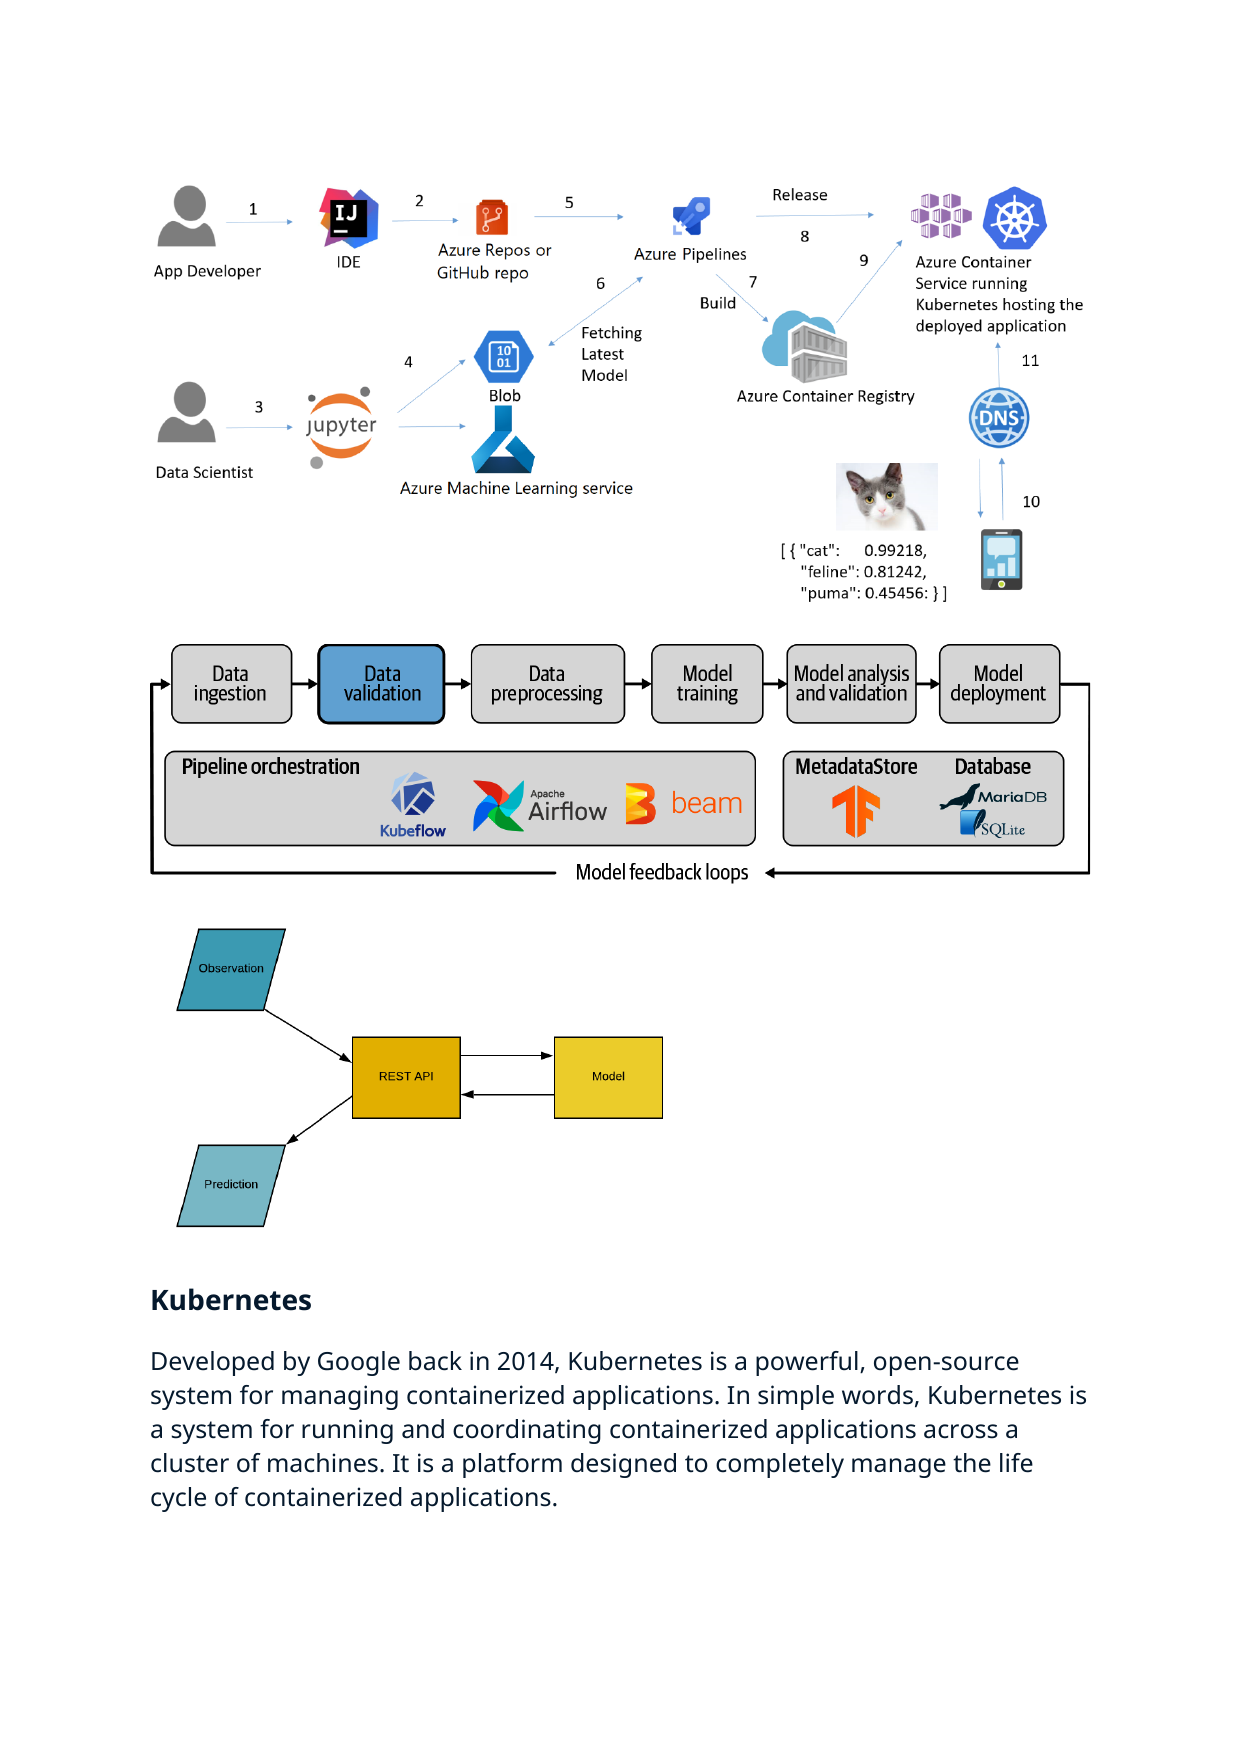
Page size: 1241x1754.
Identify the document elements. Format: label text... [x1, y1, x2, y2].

picture [150, 150, 1091, 626]
text Developed by Google back in 2014, Kubernetes is a powerful, open-source system for managing containerized applications. In simple words, Kubernetes is a system for running and coordinating containerized applications across a cluster of machines. It is a platform designed to completely manage the life cycle of containerized applications. [150, 1343, 1090, 1513]
picture [150, 902, 689, 1253]
subtitle Kubernetes [150, 1280, 1090, 1318]
picture [150, 644, 1091, 884]
